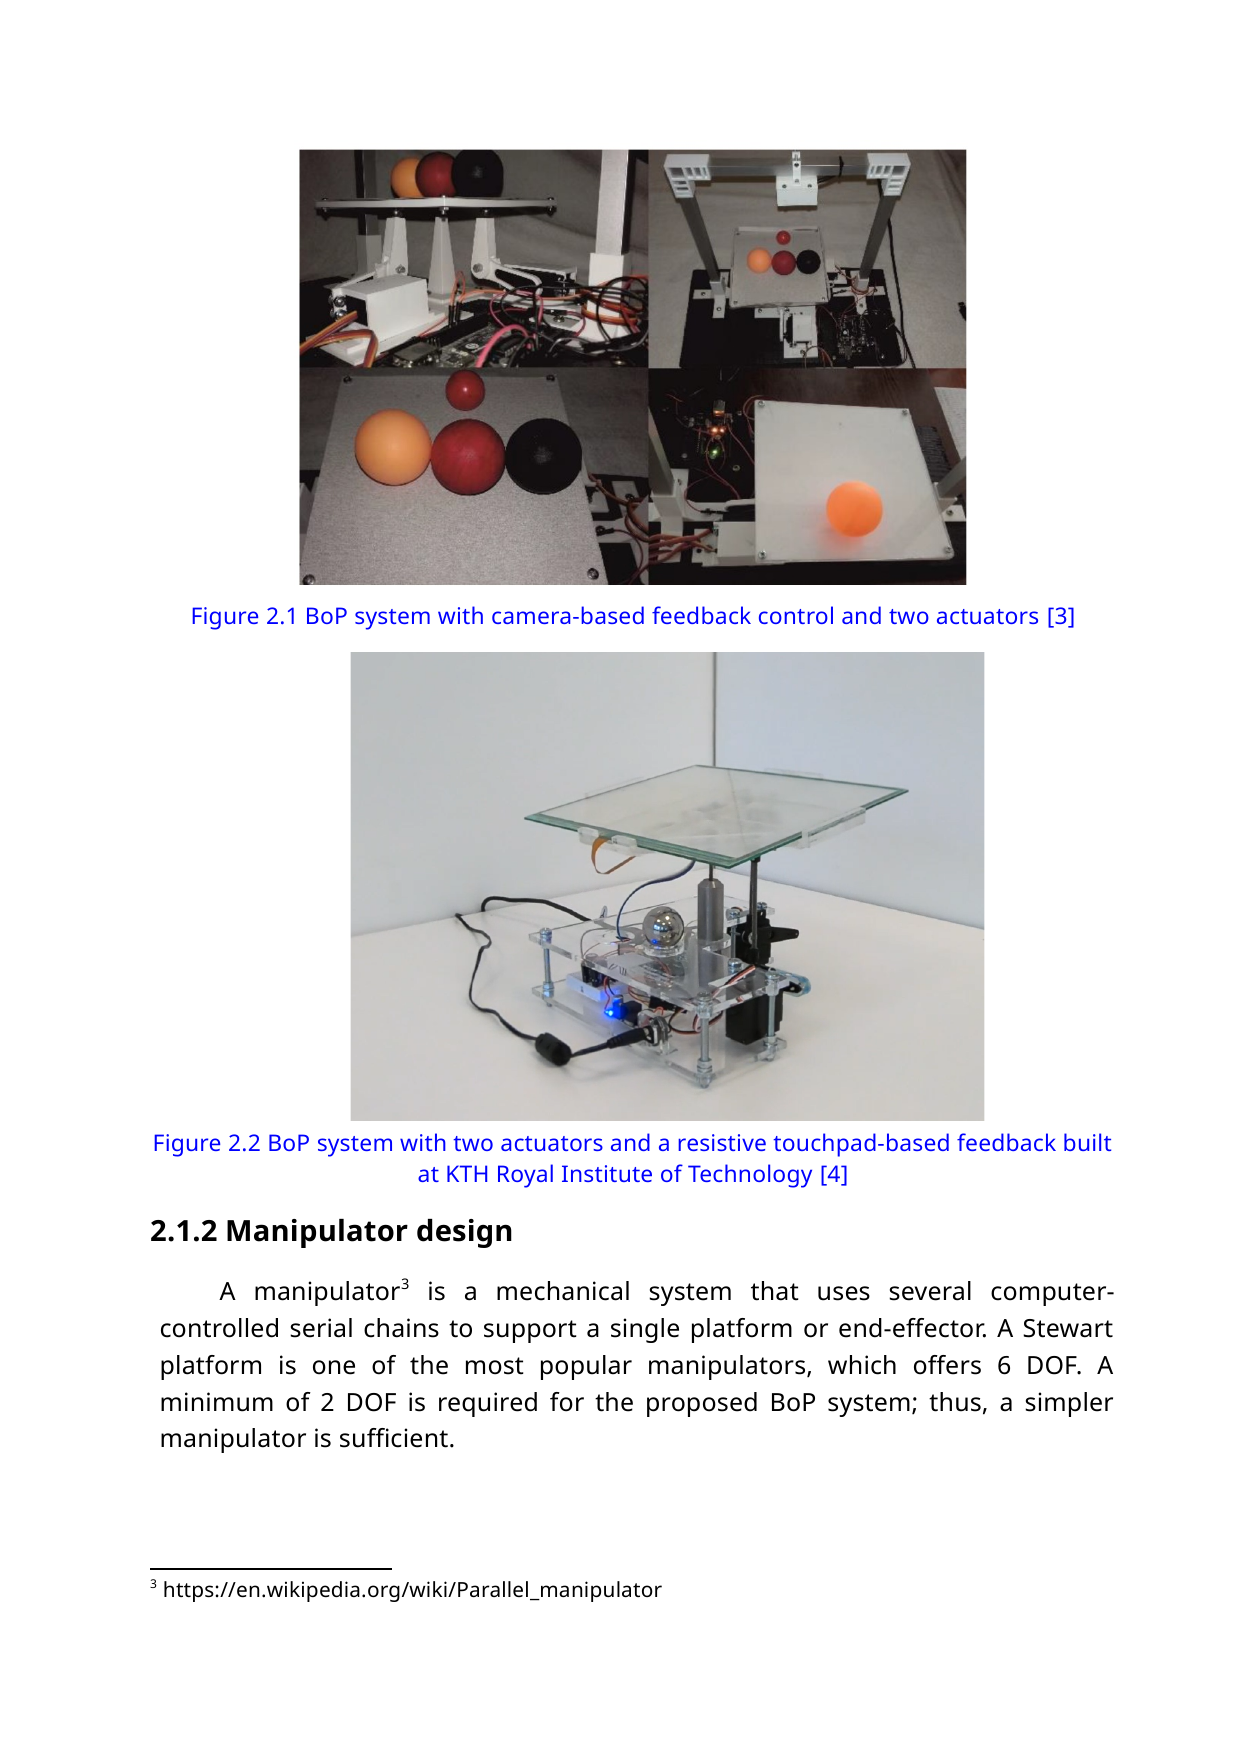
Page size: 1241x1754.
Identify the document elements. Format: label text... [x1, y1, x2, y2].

text Figure 2.2 BoP system with two actuators and a resistive touchpad-based feedback built at KTH Royal Institute of Technology [150, 1127, 1116, 1189]
text A manipulator is a mechanical system that uses several computer-controlled serial chains to support a single platform or end-effector. A Stewart platform is one of the most popular manipulators, which offers 6 DOF. A minimum of 2 DOF is required for the proposed BoP system; thus, a simpler manipulator is sufficient. [159, 1274, 1116, 1455]
subtitle Manipulator design [150, 1210, 1116, 1250]
picture [293, 140, 973, 593]
picture [350, 652, 985, 1121]
text Figure 2.1 BoP system with camera-based feedback control and two actuators [150, 600, 1116, 631]
